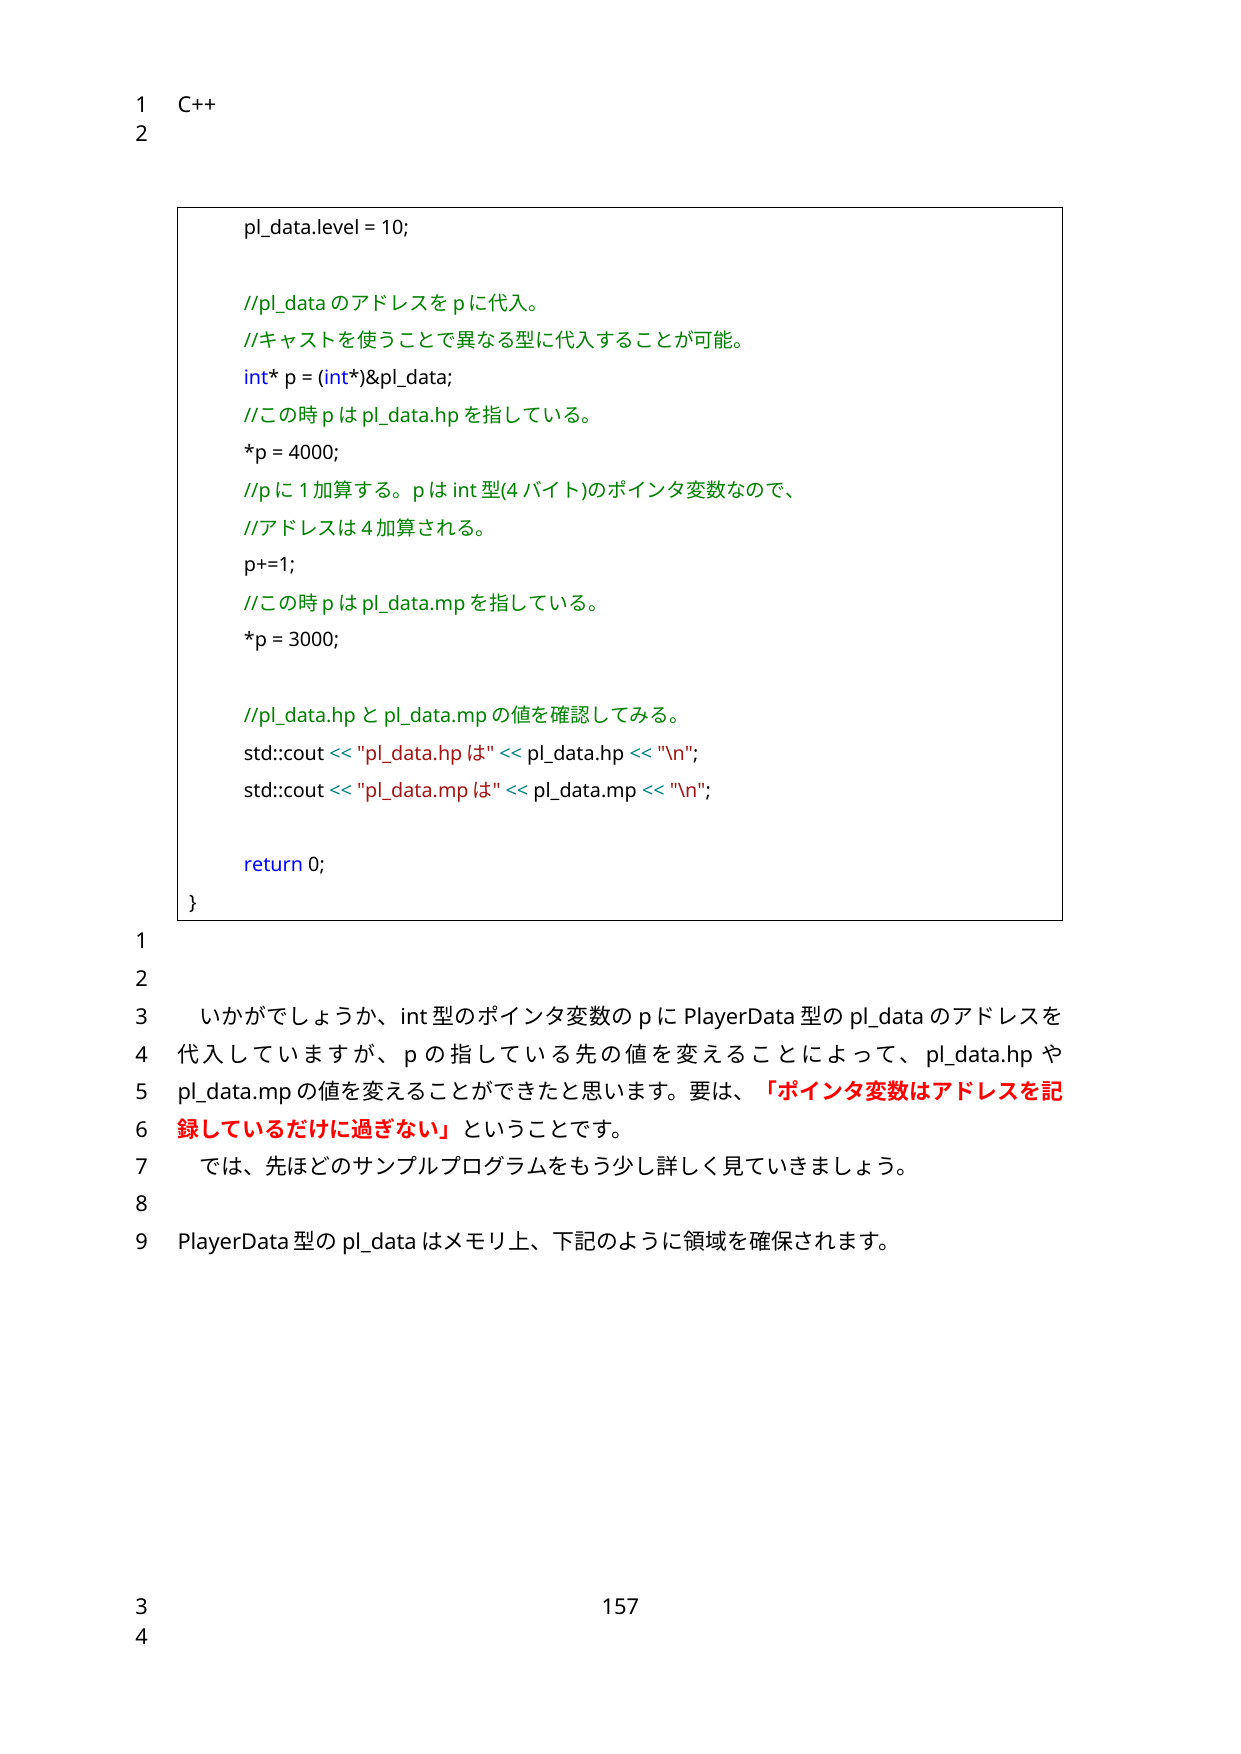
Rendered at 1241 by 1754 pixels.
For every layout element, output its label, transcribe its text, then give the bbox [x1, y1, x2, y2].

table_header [178, 208, 1062, 920]
text いかがでしょうか、int型のポインタ変数のpにPlayerData型のpl_dataのアドレスを代入していますが、pの指している先の値を変えることによって、pl_data.hpやpl_data.mpの値を変えることができたと思います。要は、「ポインタ変数はアドレスを記録しているだけに過ぎない」ということです。 [177, 996, 1063, 1146]
text では、先ほどのサンプルプログラムをもう少し詳しく見ていきましょう。 [177, 1146, 1063, 1184]
text PlayerData型のpl_dataはメモリ上、下記のように領域を確保されます。 [177, 1221, 1063, 1259]
